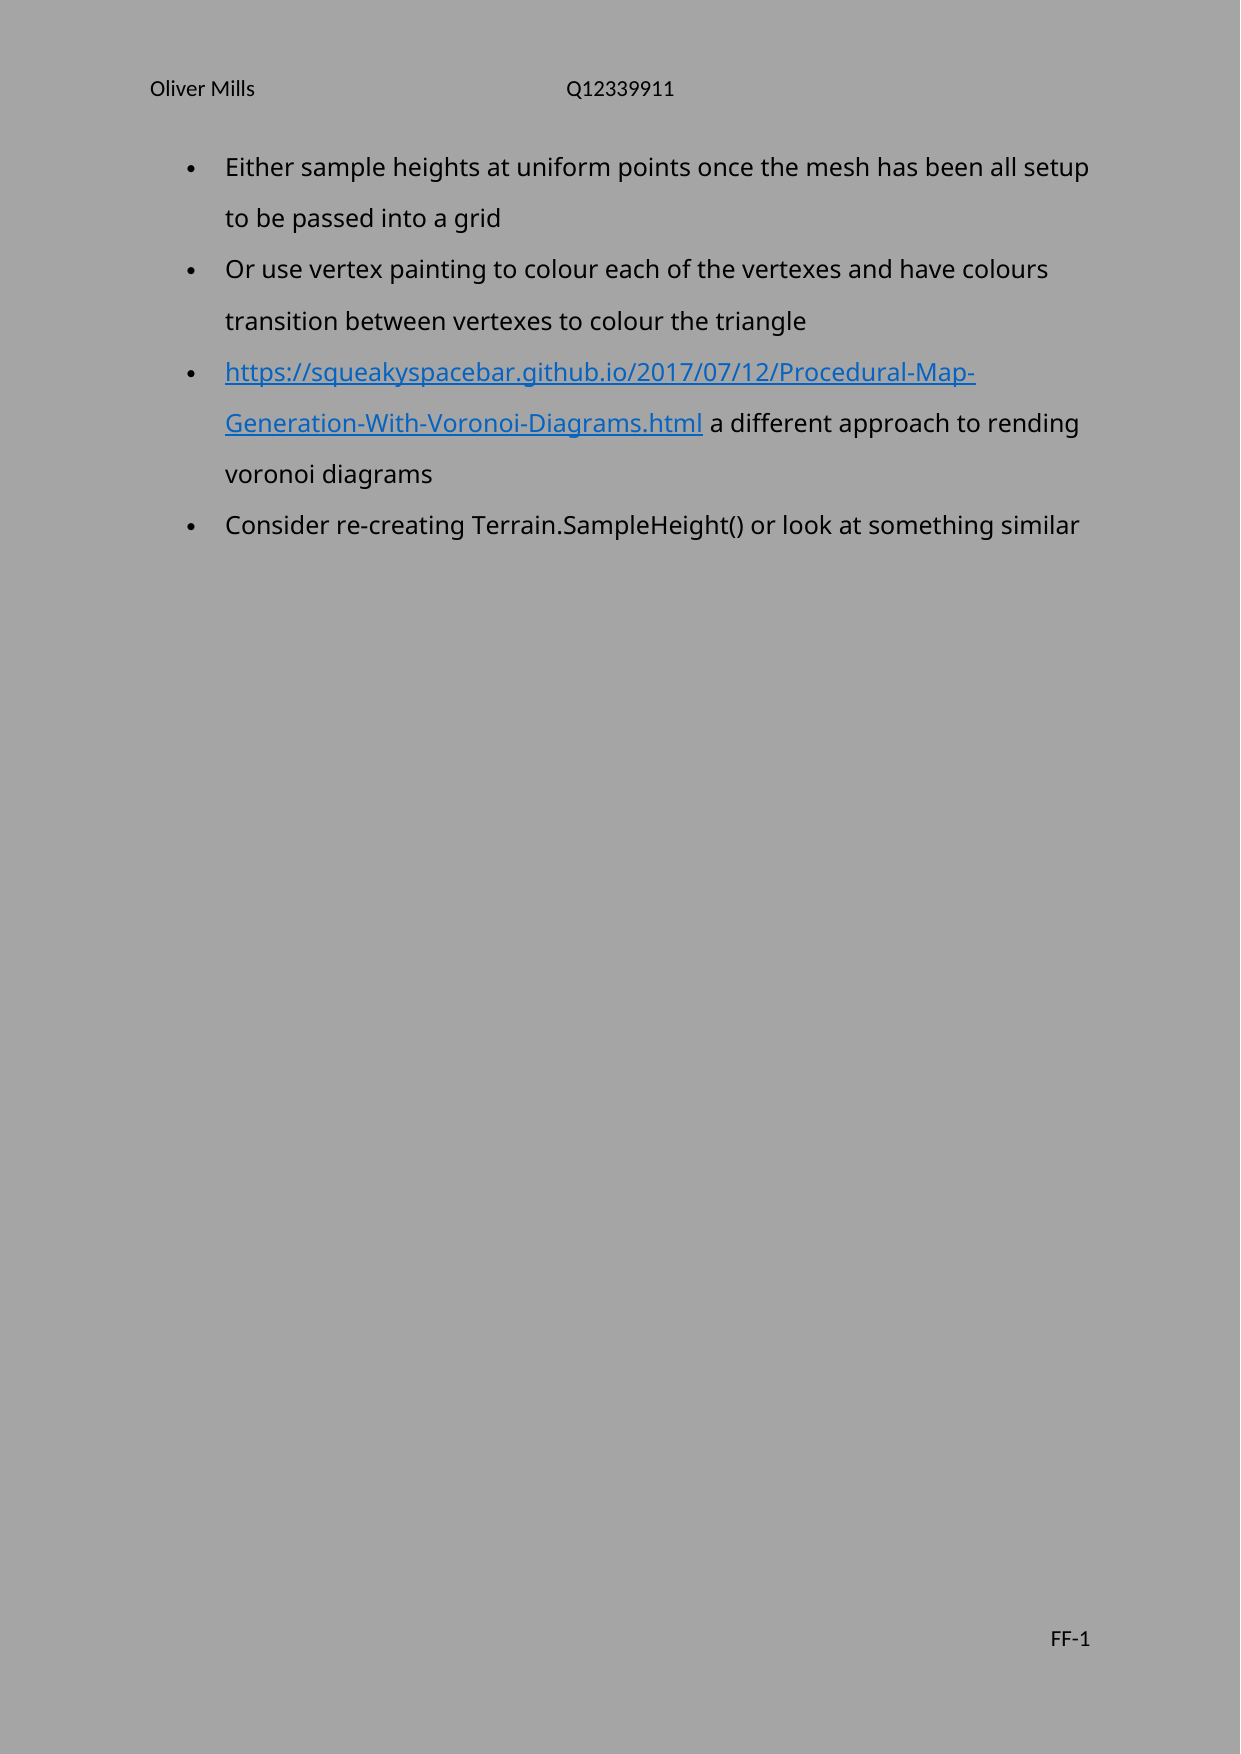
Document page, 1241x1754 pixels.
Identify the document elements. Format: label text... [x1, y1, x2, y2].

list Consider re-creating Terrain.SampleHeight() or look at something similar [187, 507, 1090, 541]
list https://squeakyspacebar.github.io/2017/07/12/Procedural-Map-Generation-With-Voronoi-Diagrams.html a different approach to rending voronoi diagrams [187, 354, 1090, 490]
list Either sample heights at uniform points once the mesh has been all setup to be passed into a grid [187, 150, 1090, 235]
list Or use vertex painting to colour each of the vertexes and have colours transition between vertexes to colour the triangle [187, 252, 1090, 337]
